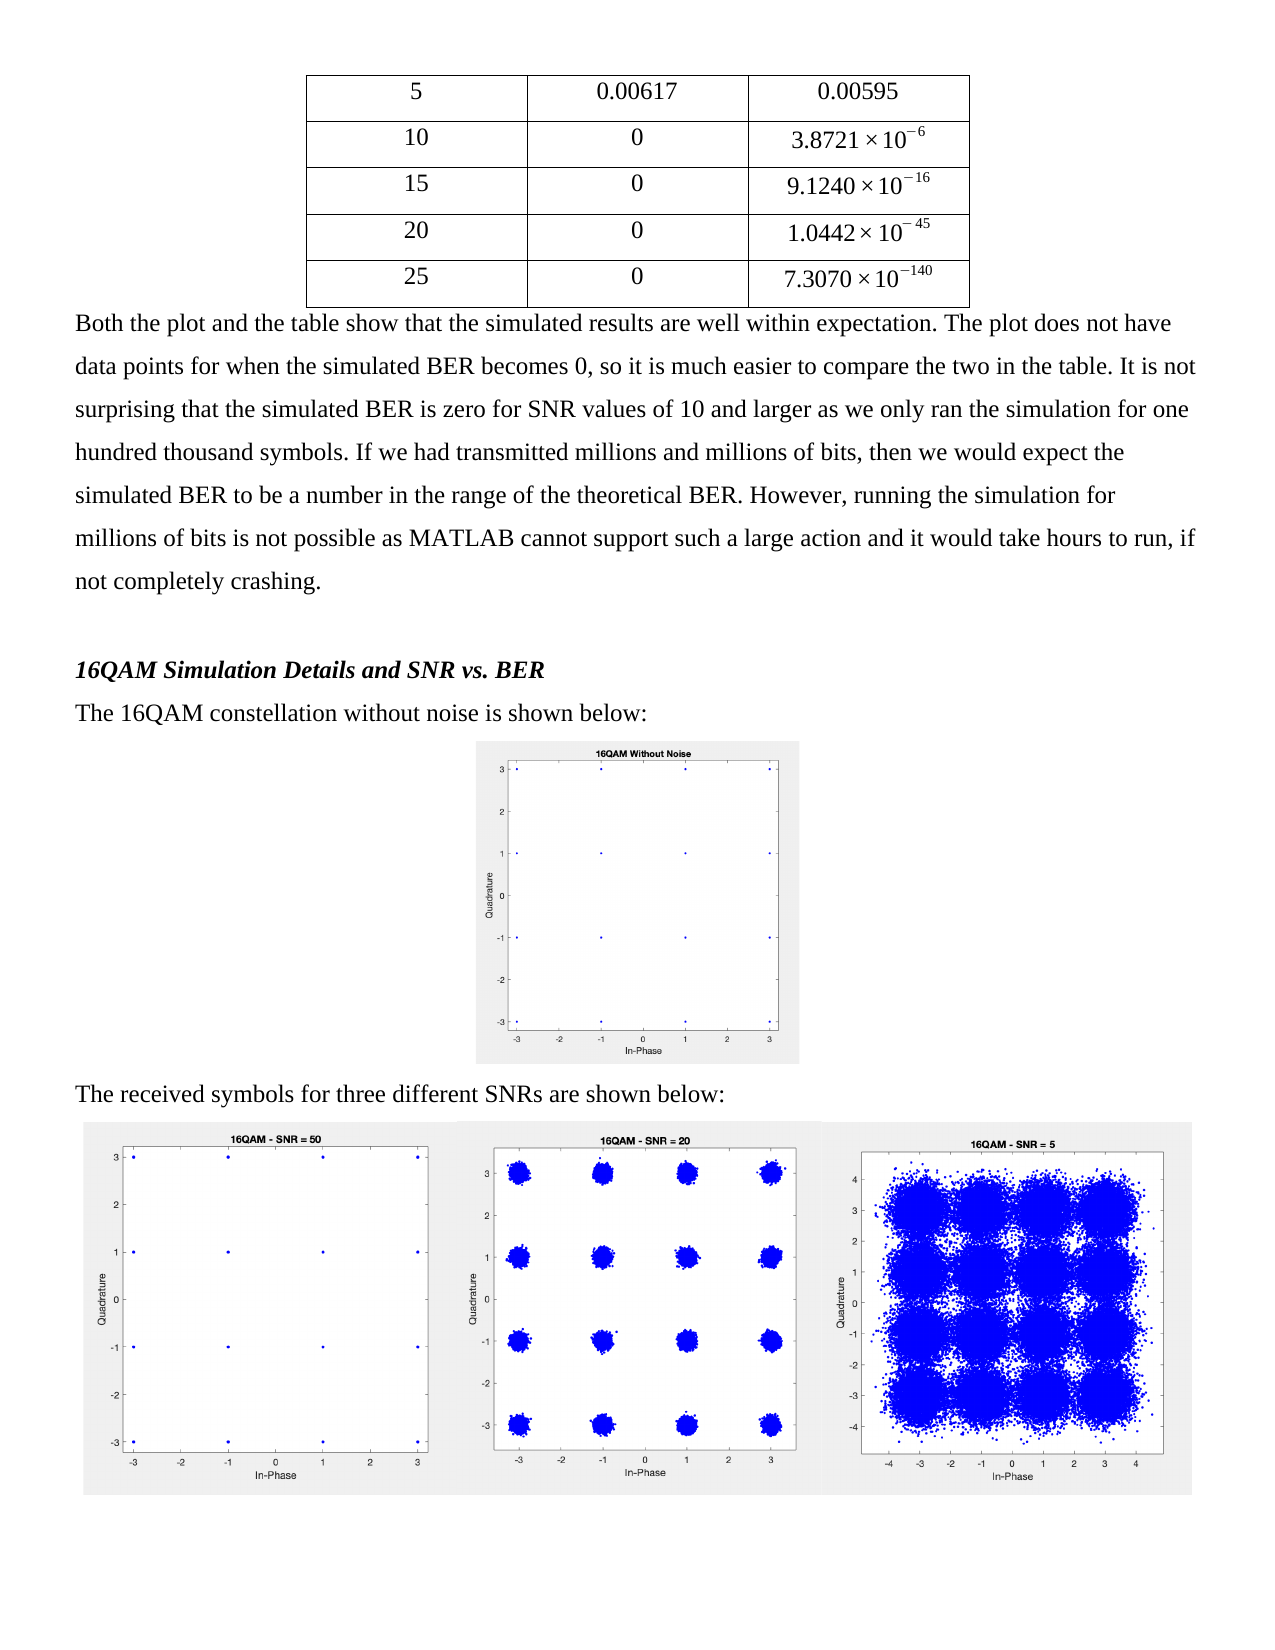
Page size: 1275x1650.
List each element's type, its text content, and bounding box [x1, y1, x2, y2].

text 16QAM Simulation Details and SNR vs. BER [75, 655, 1200, 684]
table_cell [528, 215, 748, 260]
table_cell [307, 122, 527, 167]
table_cell [528, 168, 748, 214]
table_cell [749, 122, 969, 167]
table_cell [749, 76, 969, 121]
text The received symbols for three different SNRs are shown below: [75, 1079, 1200, 1107]
table_cell [749, 215, 969, 260]
table_cell [528, 122, 748, 167]
picture [83, 1121, 1192, 1495]
table_cell [307, 76, 527, 121]
table_cell [528, 261, 748, 307]
table_cell [749, 261, 969, 307]
picture [475, 741, 800, 1064]
table_cell [749, 168, 969, 214]
text Both the plot and the table show that the simulated results are well within expectation. The plot does not have data points for when the simulated BER becomes 0, so it is much easier to compare the two in the table. It is not surprising that the simulated BER is zero for SNR values of 10 and larger as we only ran the simulation for one hundred thousand symbols. If we had transmitted millions and millions of bits, then we would expect the simulated BER to be a number in the range of the theoretical BER. However, running the simulation for millions of bits is not possible as MATLAB cannot support such a large action and it would take hours to run, if not completely crashing. [75, 308, 1200, 595]
table_cell [528, 76, 748, 121]
table_cell [307, 261, 527, 307]
text The 16QAM constellation without noise is shown below: [75, 698, 1200, 727]
table_cell [307, 168, 527, 214]
table_cell [307, 215, 527, 260]
